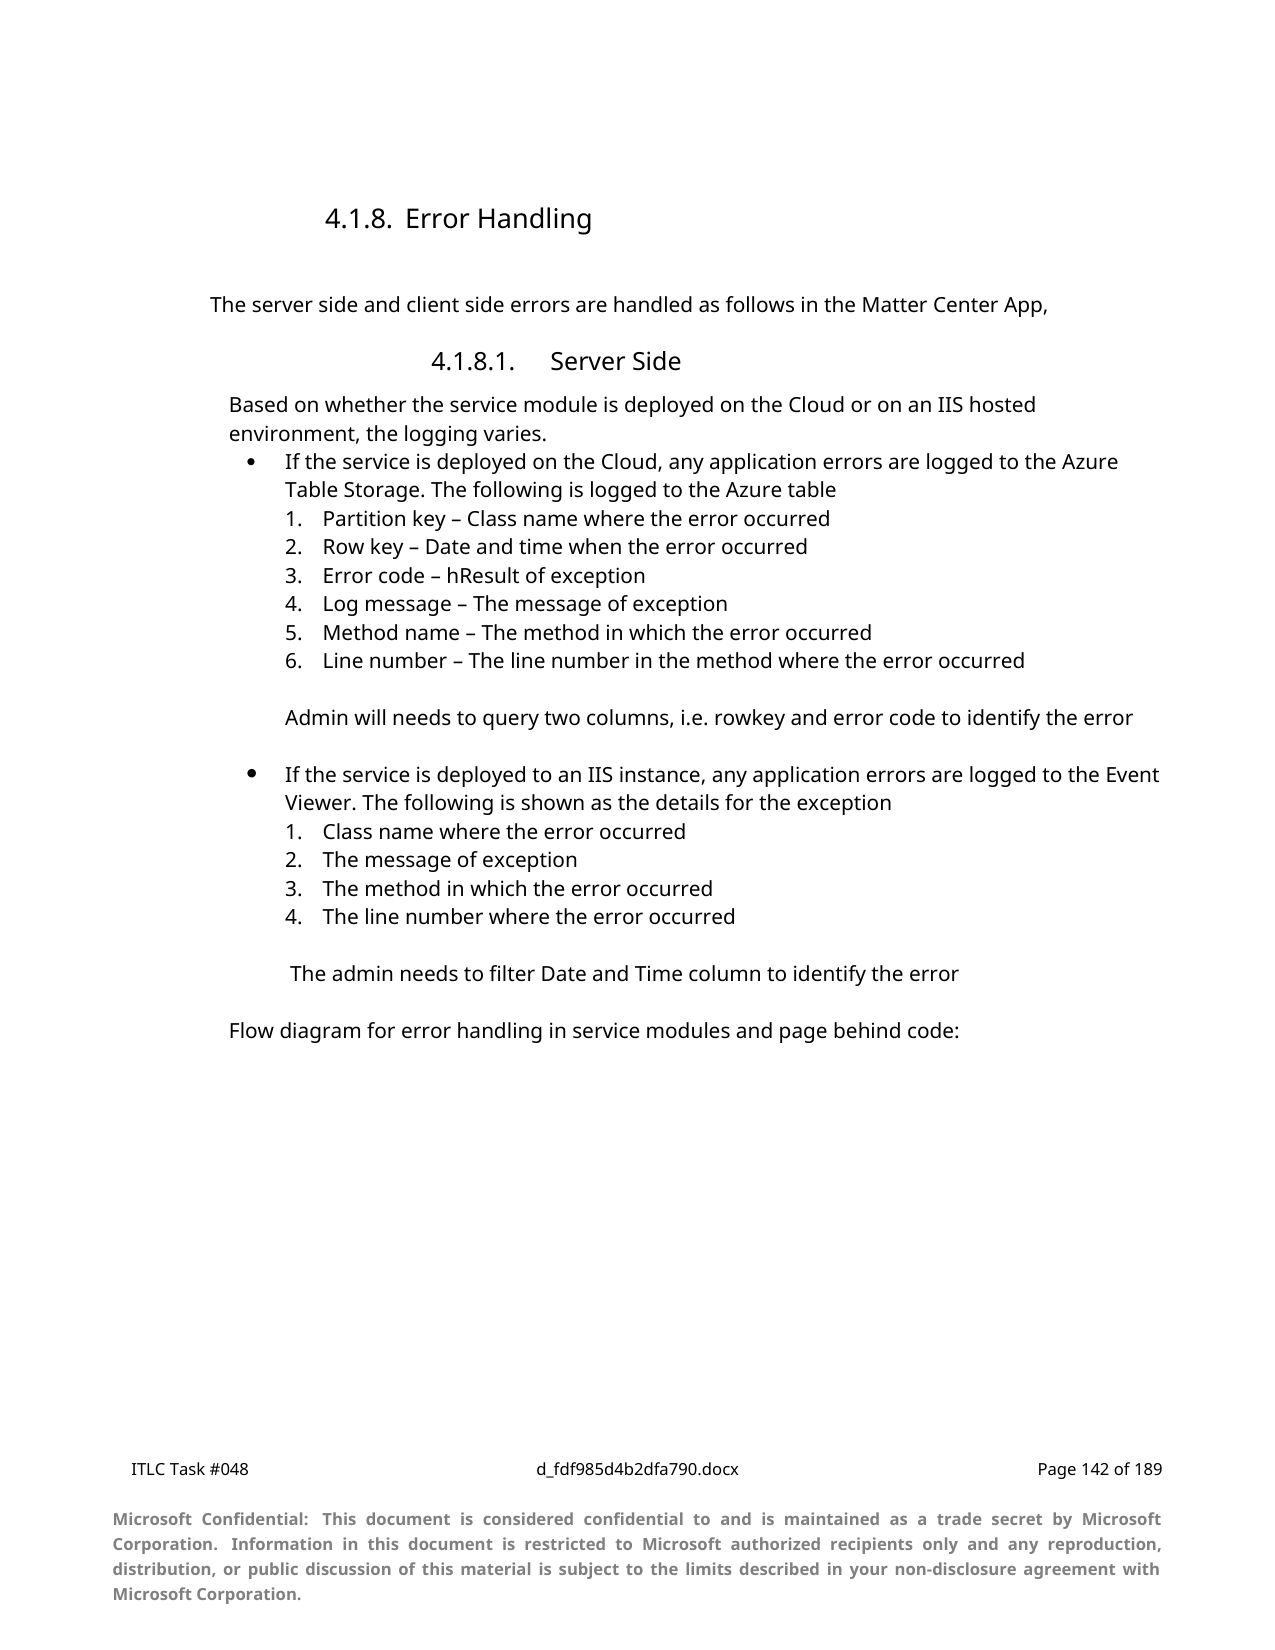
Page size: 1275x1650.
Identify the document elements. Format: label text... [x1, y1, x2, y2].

text The admin needs to filter Date and Time column to identify the error [225, 959, 1162, 987]
list Row key – Date and time when the error occurred [285, 532, 1162, 561]
list Admin will needs to query two columns, i.e. rowkey and error code to identify the error [285, 703, 1162, 732]
list If the service is deployed to an IIS instance, any application errors are logged to the Event Viewer. The following is shown as the details for the exception [247, 760, 1162, 817]
list Error code – hResult of exception [285, 561, 1162, 589]
list The message of exception [285, 845, 1162, 874]
subtitle Error Handling [325, 200, 1162, 237]
list Partition key – Class name where the error occurred [285, 504, 1162, 532]
list The line number where the error occurred [285, 902, 1162, 931]
list Log message – The message of exception [285, 589, 1162, 618]
list If the service is deployed on the Cloud, any application errors are logged to the Azure Table Storage. The following is logged to the Azure table [247, 447, 1162, 504]
list Method name – The method in which the error occurred [285, 618, 1162, 646]
list Class name where the error occurred [285, 817, 1162, 845]
text Flow diagram for error handling in service modules and page behind code: [229, 1016, 1162, 1044]
list Line number – The line number in the method where the error occurred [285, 646, 1162, 675]
list The method in which the error occurred [285, 874, 1162, 902]
text The server side and client side errors are handled as follows in the Matter Center App, [112, 290, 1162, 319]
text Based on whether the service module is deployed on the Cloud or on an IIS hosted environment, the logging varies. [229, 390, 1162, 447]
subtitle Server Side [431, 344, 1162, 378]
